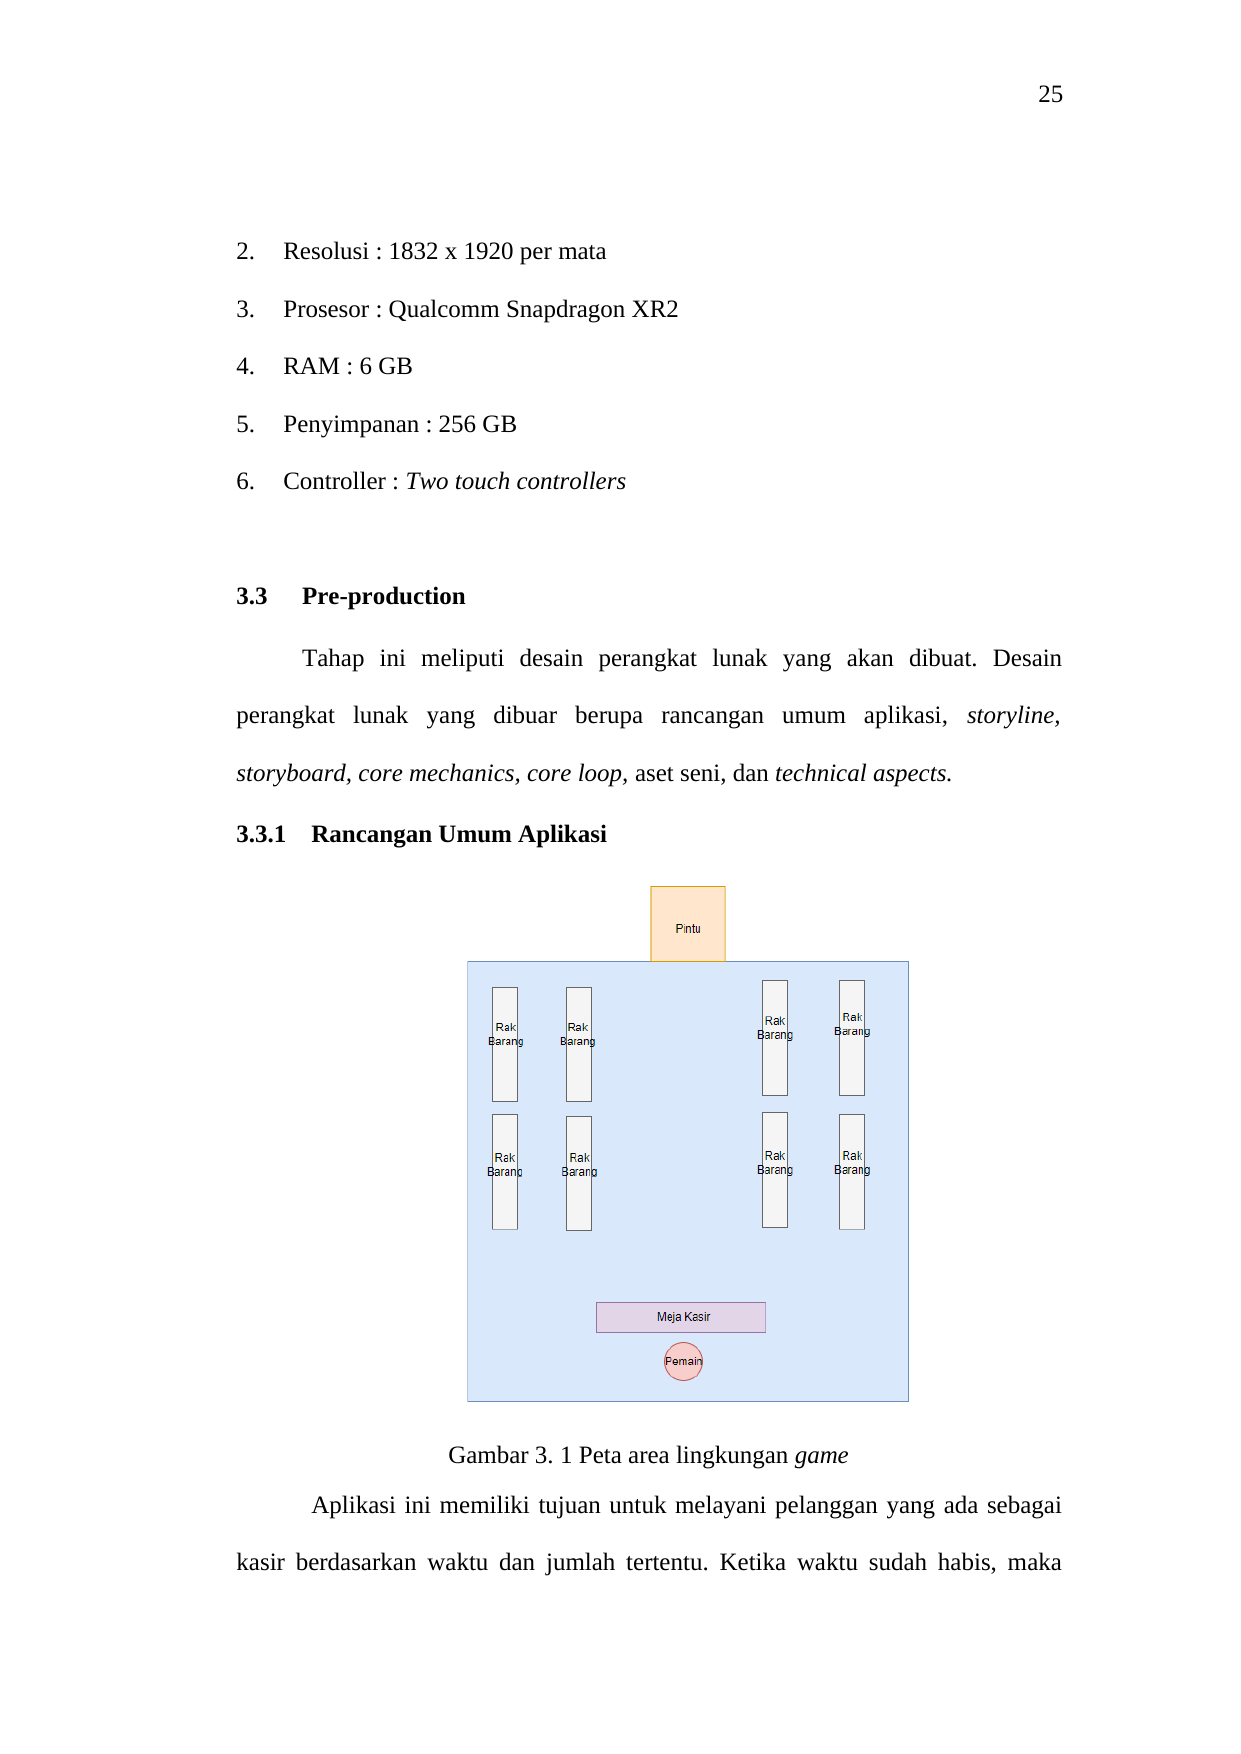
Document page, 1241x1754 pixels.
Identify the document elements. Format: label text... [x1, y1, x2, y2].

list Prosesor : Qualcomm Snapdragon XR2 [236, 294, 1063, 322]
text Rancangan Umum Aplikasi [236, 819, 1063, 848]
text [236, 1490, 1063, 1576]
list RAM : 6 GB [236, 351, 1063, 380]
list Penyimpanan : 256 GB [236, 409, 1063, 437]
text Tahap ini meliputi desain perangkat lunak yang akan dibuat. Desain perangkat lunak yang dibuar berupa rancangan umum aplikasi, storyline, storyboard, core mechanics, core loop, aset seni, dan technical aspects. [236, 643, 1063, 787]
text Pre-production [236, 581, 1063, 610]
picture [459, 881, 915, 1408]
list Controller : Two touch controllers [236, 466, 1063, 495]
list Resolusi : 1832 x 1920 per mata [236, 236, 1063, 265]
